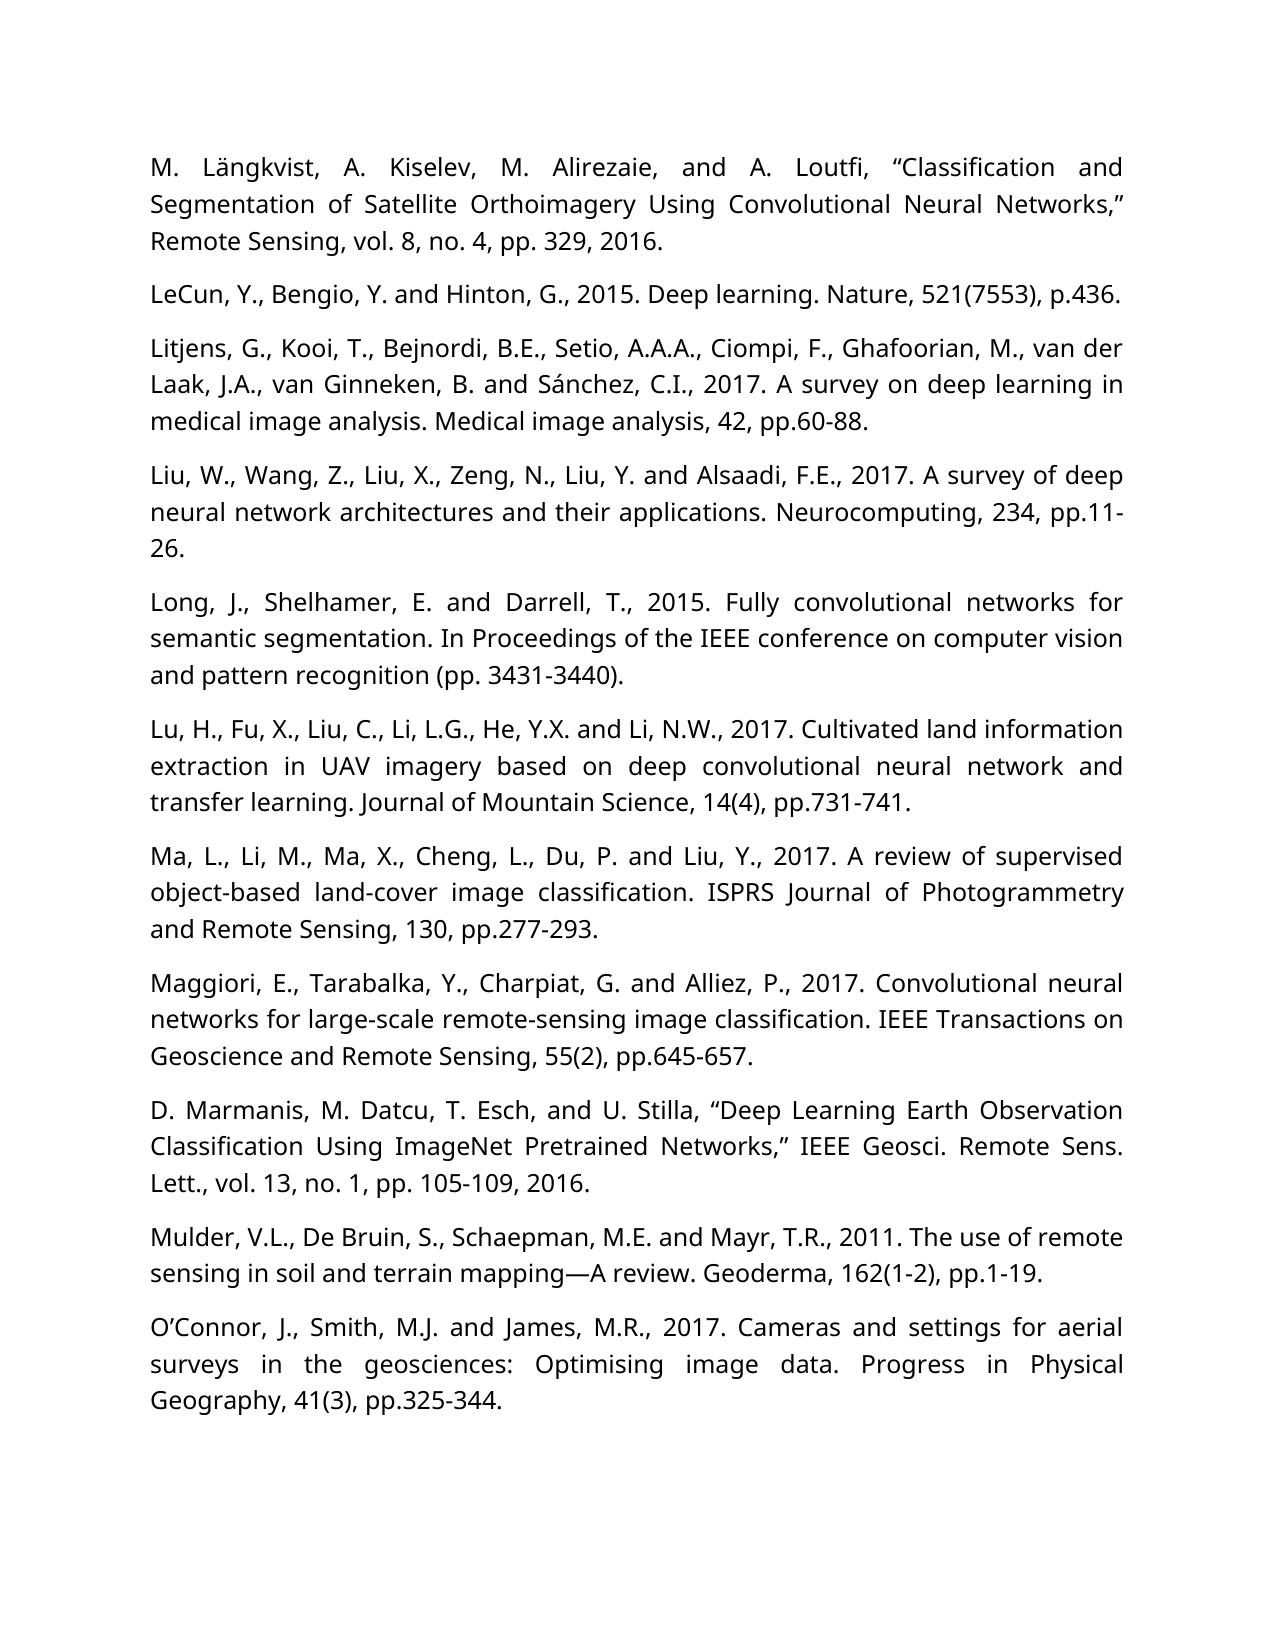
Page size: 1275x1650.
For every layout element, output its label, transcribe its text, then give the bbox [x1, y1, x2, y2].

text M. Längkvist, A. Kiselev, M. Alirezaie, and A. Loutfi, “Classification and Segmentation of Satellite Orthoimagery Using Convolutional Neural Networks,” Remote Sensing, vol. 8, no. 4, pp. 329, 2016. [150, 150, 1125, 258]
text Mulder, V.L., De Bruin, S., Schaepman, M.E. and Mayr, T.R., 2011. The use of remote sensing in soil and terrain mapping—A review. Geoderma, 162(1-2), pp.1-19. [150, 1219, 1125, 1290]
text Lu, H., Fu, X., Liu, C., Li, L.G., He, Y.X. and Li, N.W., 2017. Cultivated land information extraction in UAV imagery based on deep convolutional neural network and transfer learning. Journal of Mountain Science, 14(4), pp.731-741. [150, 711, 1125, 819]
text Ma, L., Li, M., Ma, X., Cheng, L., Du, P. and Liu, Y., 2017. A review of supervised object-based land-cover image classification. ISPRS Journal of Photogrammetry and Remote Sensing, 130, pp.277-293. [150, 838, 1125, 946]
text D. Marmanis, M. Datcu, T. Esch, and U. Stilla, “Deep Learning Earth Observation Classification Using ImageNet Pretrained Networks,” IEEE Geosci. Remote Sens. Lett., vol. 13, no. 1, pp. 105-109, 2016. [150, 1092, 1125, 1200]
text Litjens, G., Kooi, T., Bejnordi, B.E., Setio, A.A.A., Ciompi, F., Ghafoorian, M., van der Laak, J.A., van Ginneken, B. and Sánchez, C.I., 2017. A survey on deep learning in medical image analysis. Medical image analysis, 42, pp.60-88. [150, 330, 1125, 438]
text LeCun, Y., Bengio, Y. and Hinton, G., 2015. Deep learning. Nature, 521(7553), p.436. [150, 277, 1125, 311]
text Liu, W., Wang, Z., Liu, X., Zeng, N., Liu, Y. and Alsaadi, F.E., 2017. A survey of deep neural network architectures and their applications. Neurocomputing, 234, pp.11-26. [150, 457, 1125, 565]
text Long, J., Shelhamer, E. and Darrell, T., 2015. Fully convolutional networks for semantic segmentation. In Proceedings of the IEEE conference on computer vision and pattern recognition (pp. 3431-3440). [150, 584, 1125, 692]
text O’Connor, J., Smith, M.J. and James, M.R., 2017. Cameras and settings for aerial surveys in the geosciences: Optimising image data. Progress in Physical Geography, 41(3), pp.325-344. [150, 1309, 1125, 1417]
text Maggiori, E., Tarabalka, Y., Charpiat, G. and Alliez, P., 2017. Convolutional neural networks for large-scale remote-sensing image classification. IEEE Transactions on Geoscience and Remote Sensing, 55(2), pp.645-657. [150, 965, 1125, 1073]
